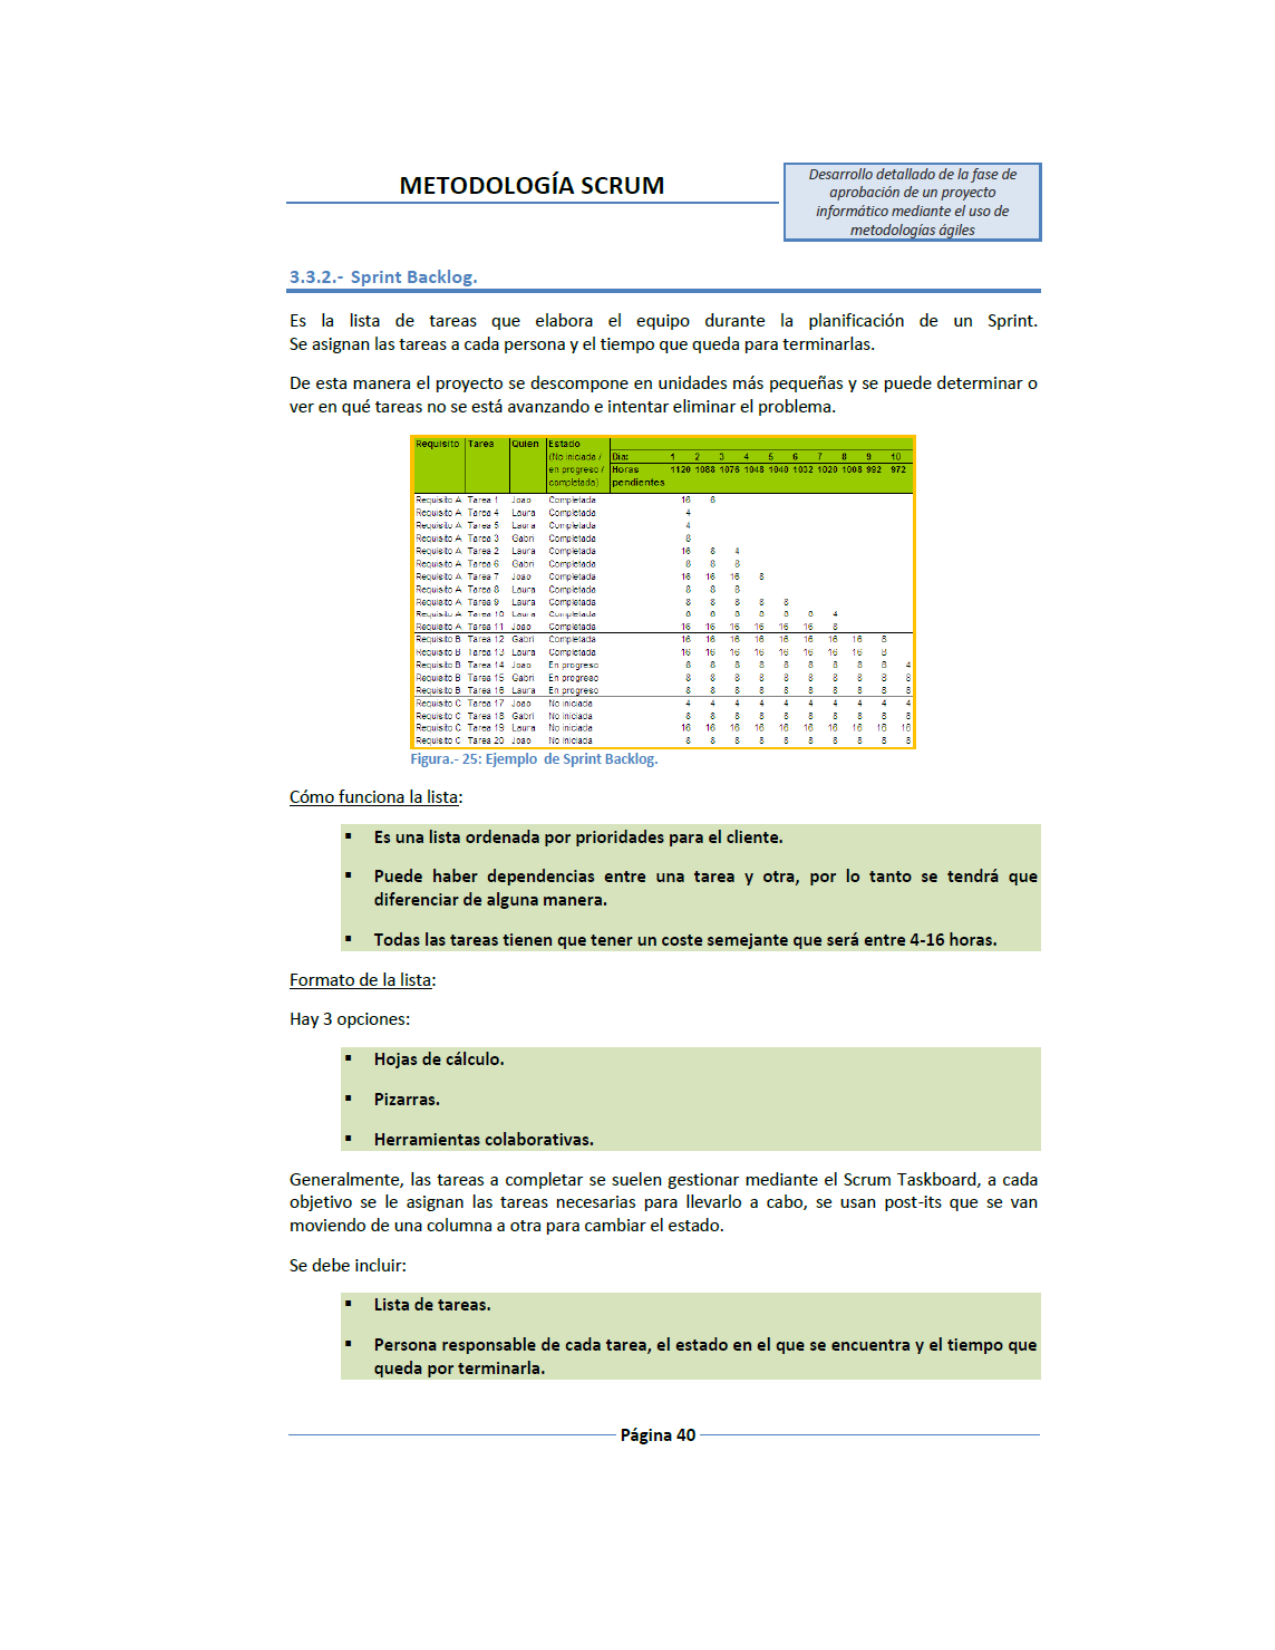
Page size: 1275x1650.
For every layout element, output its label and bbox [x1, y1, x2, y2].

picture [177, 147, 1098, 1479]
